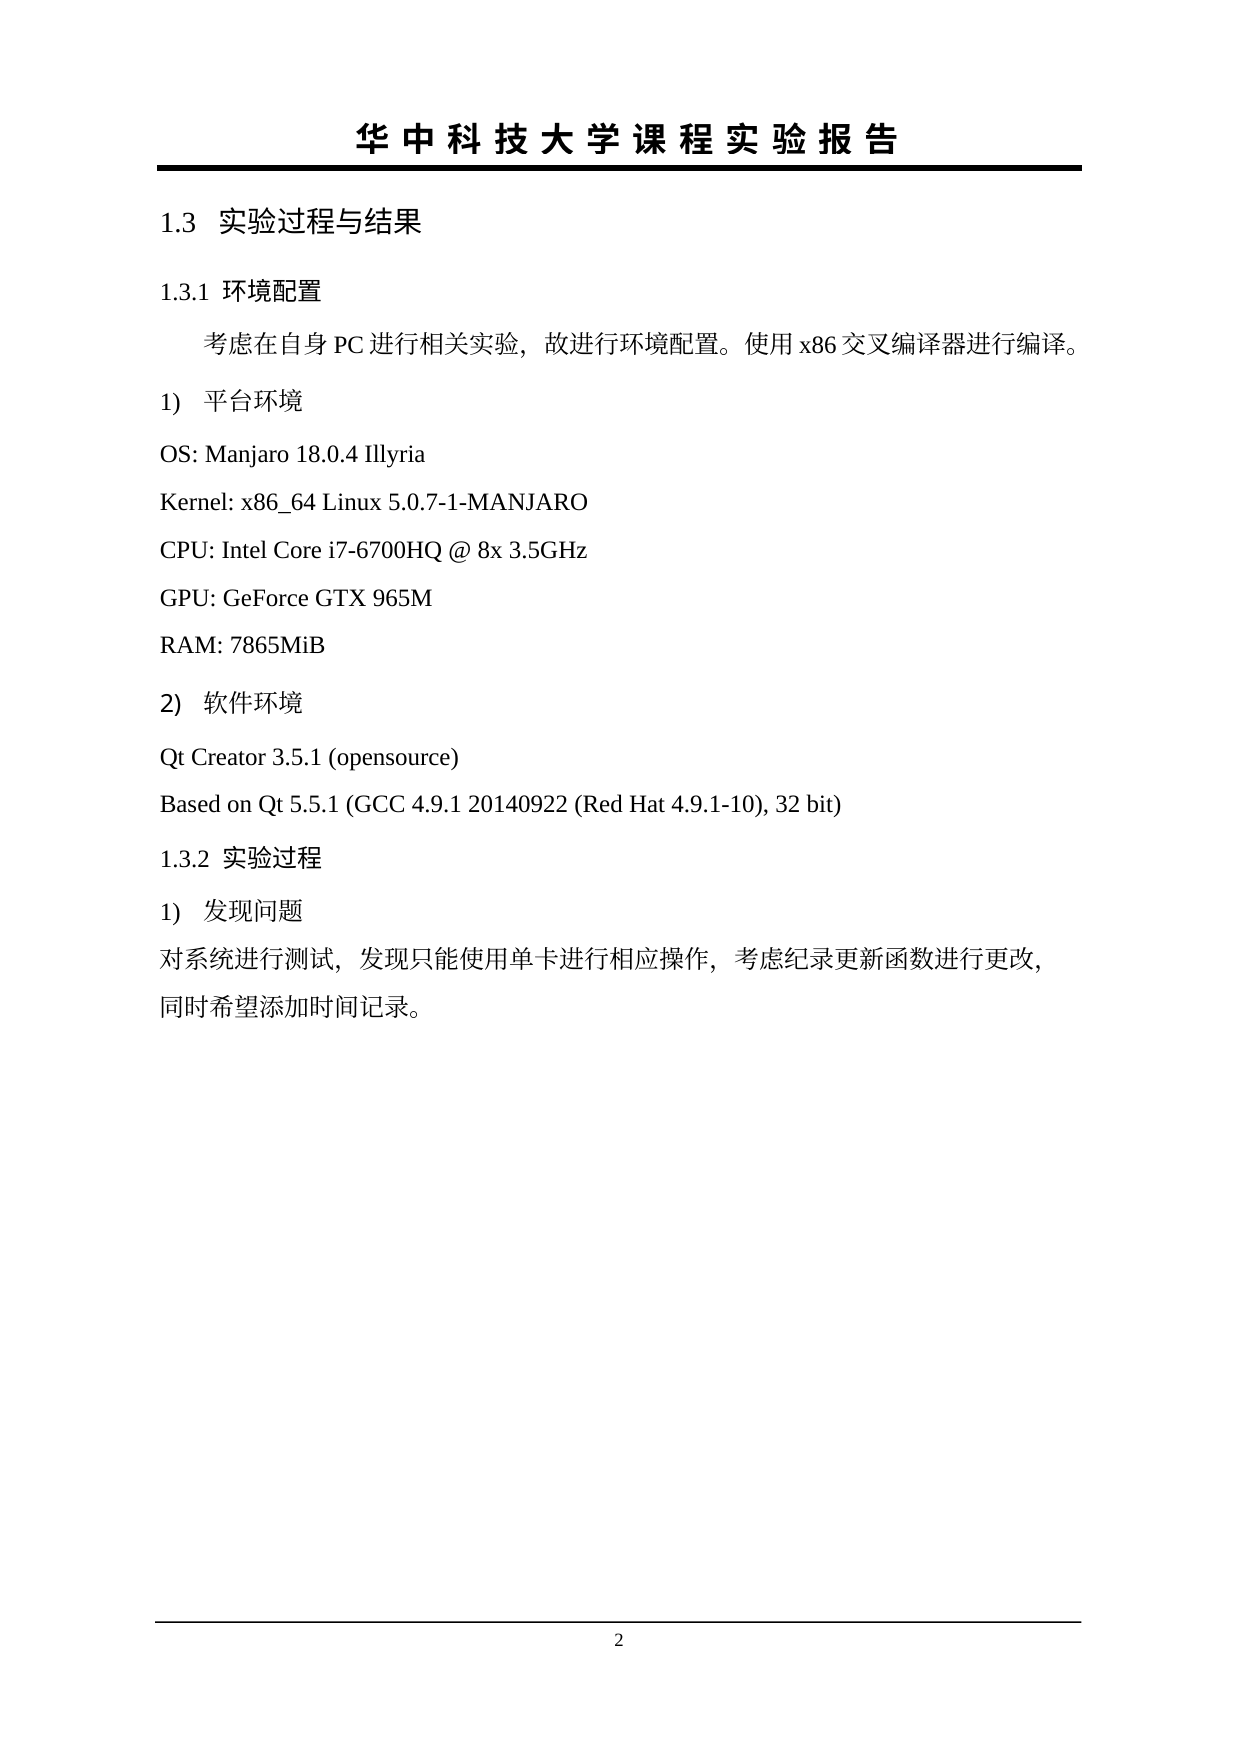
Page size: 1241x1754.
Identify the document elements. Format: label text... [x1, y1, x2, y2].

subtitle 环境配置 [159, 266, 1078, 313]
subtitle 实验过程 [159, 833, 1078, 881]
list 软件环境 [159, 681, 1078, 720]
text Kernel: x86_64 Linux 5.0.7-1-MANJARO [159, 478, 1078, 526]
list 发现问题 [159, 886, 1078, 934]
list 对系统进行测试，发现只能使用单卡进行相应操作，考虑纪录更新函数进行更改，同时希望添加时间记录。 [159, 934, 1078, 1029]
text 考虑在自身PC进行相关实验，故进行环境配置。使用x86交叉编译器进行编译。 [159, 319, 1078, 367]
text Based on Qt 5.5.1 (GCC 4.9.1 20140922 (Red Hat 4.9.1-10), 32 bit) [159, 780, 1078, 828]
text CPU: Intel Core i7-6700HQ @ 8x 3.5GHz [159, 526, 1078, 573]
text Qt Creator 3.5.1 (opensource) [159, 732, 1078, 780]
list 平台环境 [159, 378, 1078, 418]
text OS: Manjaro 18.0.4 Illyria [159, 430, 1078, 478]
text GPU: GeForce GTX 965M [159, 573, 1078, 621]
text RAM: 7865MiB [159, 621, 1078, 669]
subtitle 实验过程与结果 [159, 198, 1053, 241]
